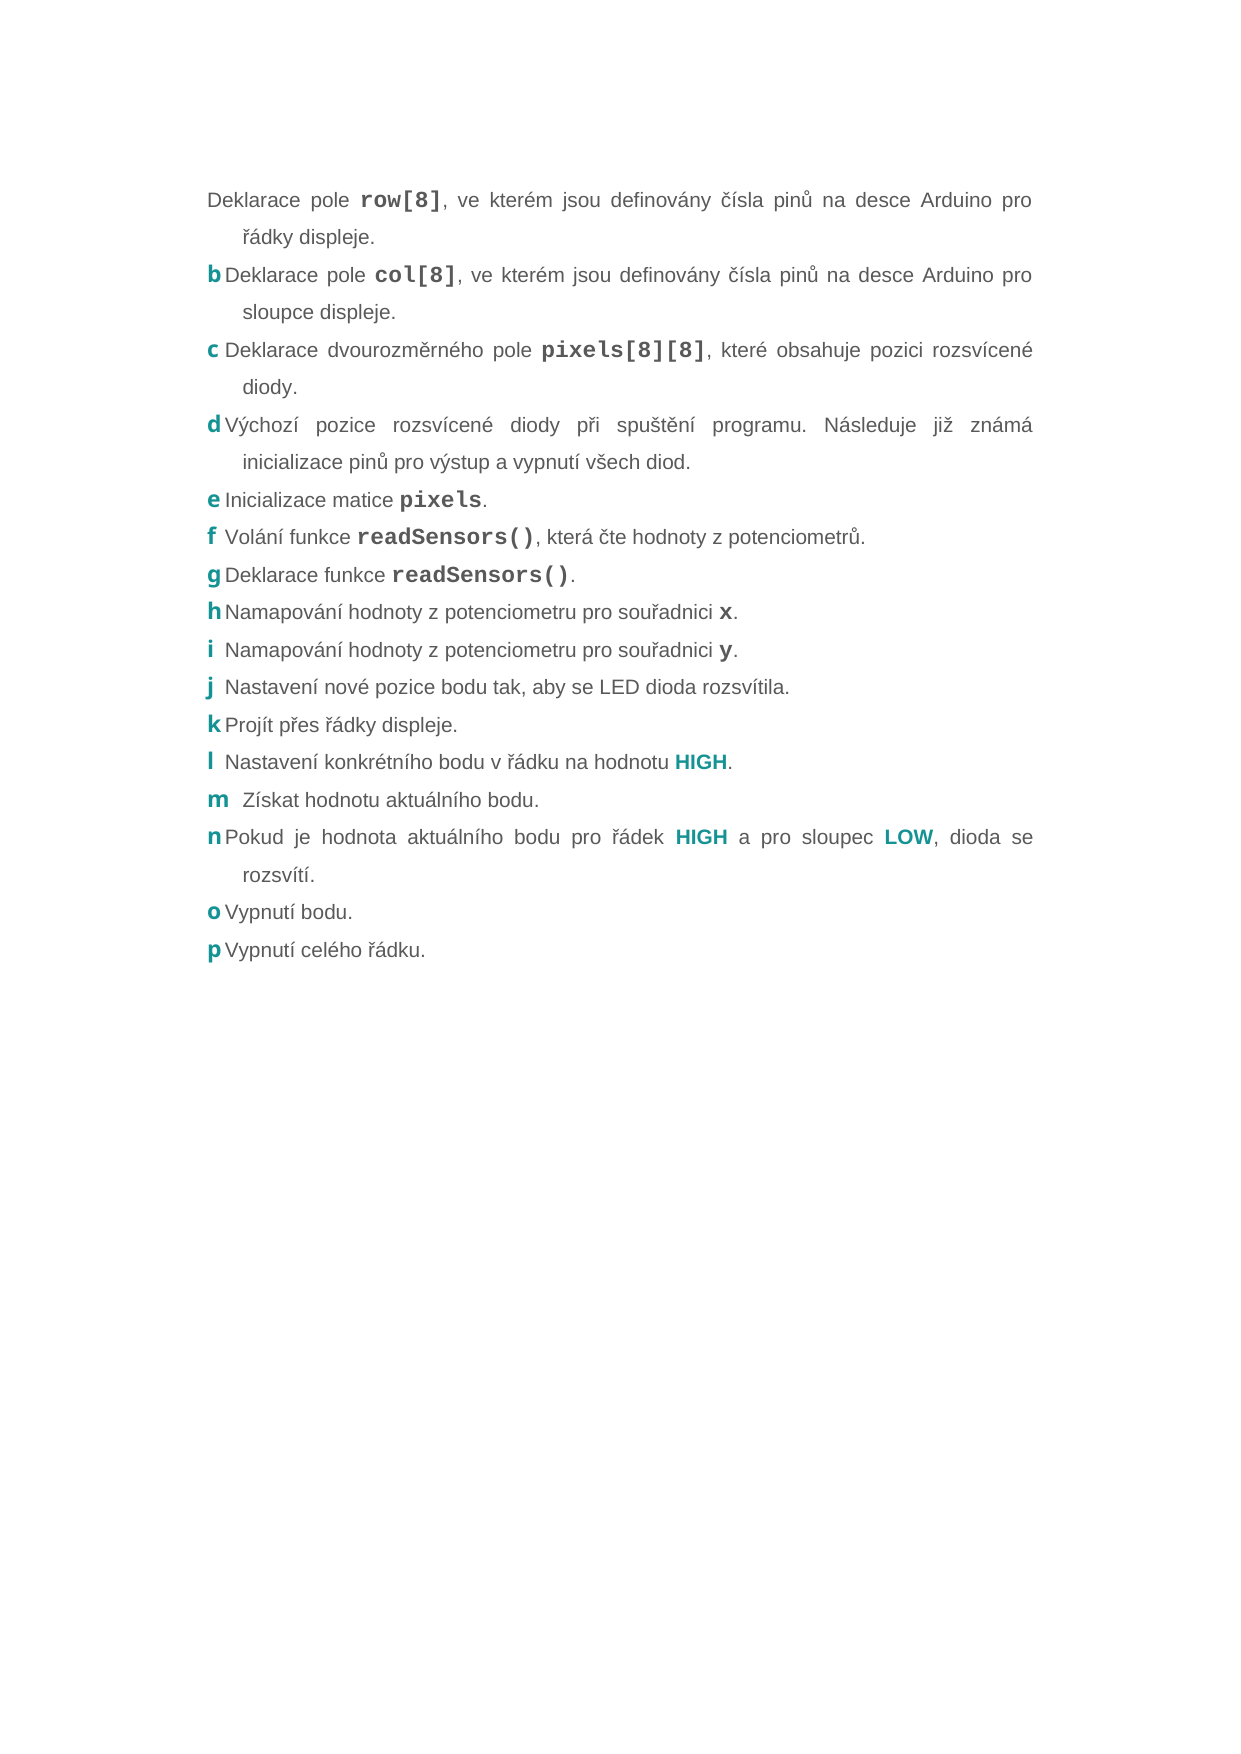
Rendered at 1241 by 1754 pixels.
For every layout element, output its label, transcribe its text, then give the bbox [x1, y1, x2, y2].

list Deklarace pole row[8], ve kterém jsou definovány čísla pinů na desce Arduino pro řádky displeje. [207, 177, 1033, 252]
list Nastavení konkrétního bodu v řádku na hodnotu HIGH. [207, 740, 1033, 777]
list Deklarace pole col[8], ve kterém jsou definovány čísla pinů na desce Arduino pro sloupce displeje. [207, 252, 1033, 327]
list Výchozí pozice rozsvícené diody při spuštění programu. Následuje již známá inicializace pinů pro výstup a vypnutí všech diod. [207, 402, 1033, 477]
list Volání funkce readSensors(), která čte hodnoty z potenciometrů. [207, 515, 1033, 552]
list Vypnutí celého řádku. [207, 927, 1033, 965]
list Pokud je hodnota aktuálního bodu pro řádek HIGH a pro sloupec LOW, dioda se rozsvítí. [207, 815, 1033, 890]
list Vypnutí bodu. [207, 890, 1033, 927]
list Získat hodnotu aktuálního bodu. [207, 777, 1033, 815]
list Namapování hodnoty z potenciometru pro souřadnici x. [207, 590, 1033, 627]
list Projít přes řádky displeje. [207, 702, 1033, 740]
list Namapování hodnoty z potenciometru pro souřadnici y. [207, 627, 1033, 665]
list Deklarace dvourozměrného pole pixels[8][8], které obsahuje pozici rozsvícené diody. [207, 327, 1033, 402]
list Nastavení nové pozice bodu tak, aby se LED dioda rozsvítila. [207, 665, 1033, 702]
list Inicializace matice pixels. [207, 477, 1033, 515]
list Deklarace funkce readSensors(). [207, 552, 1033, 590]
